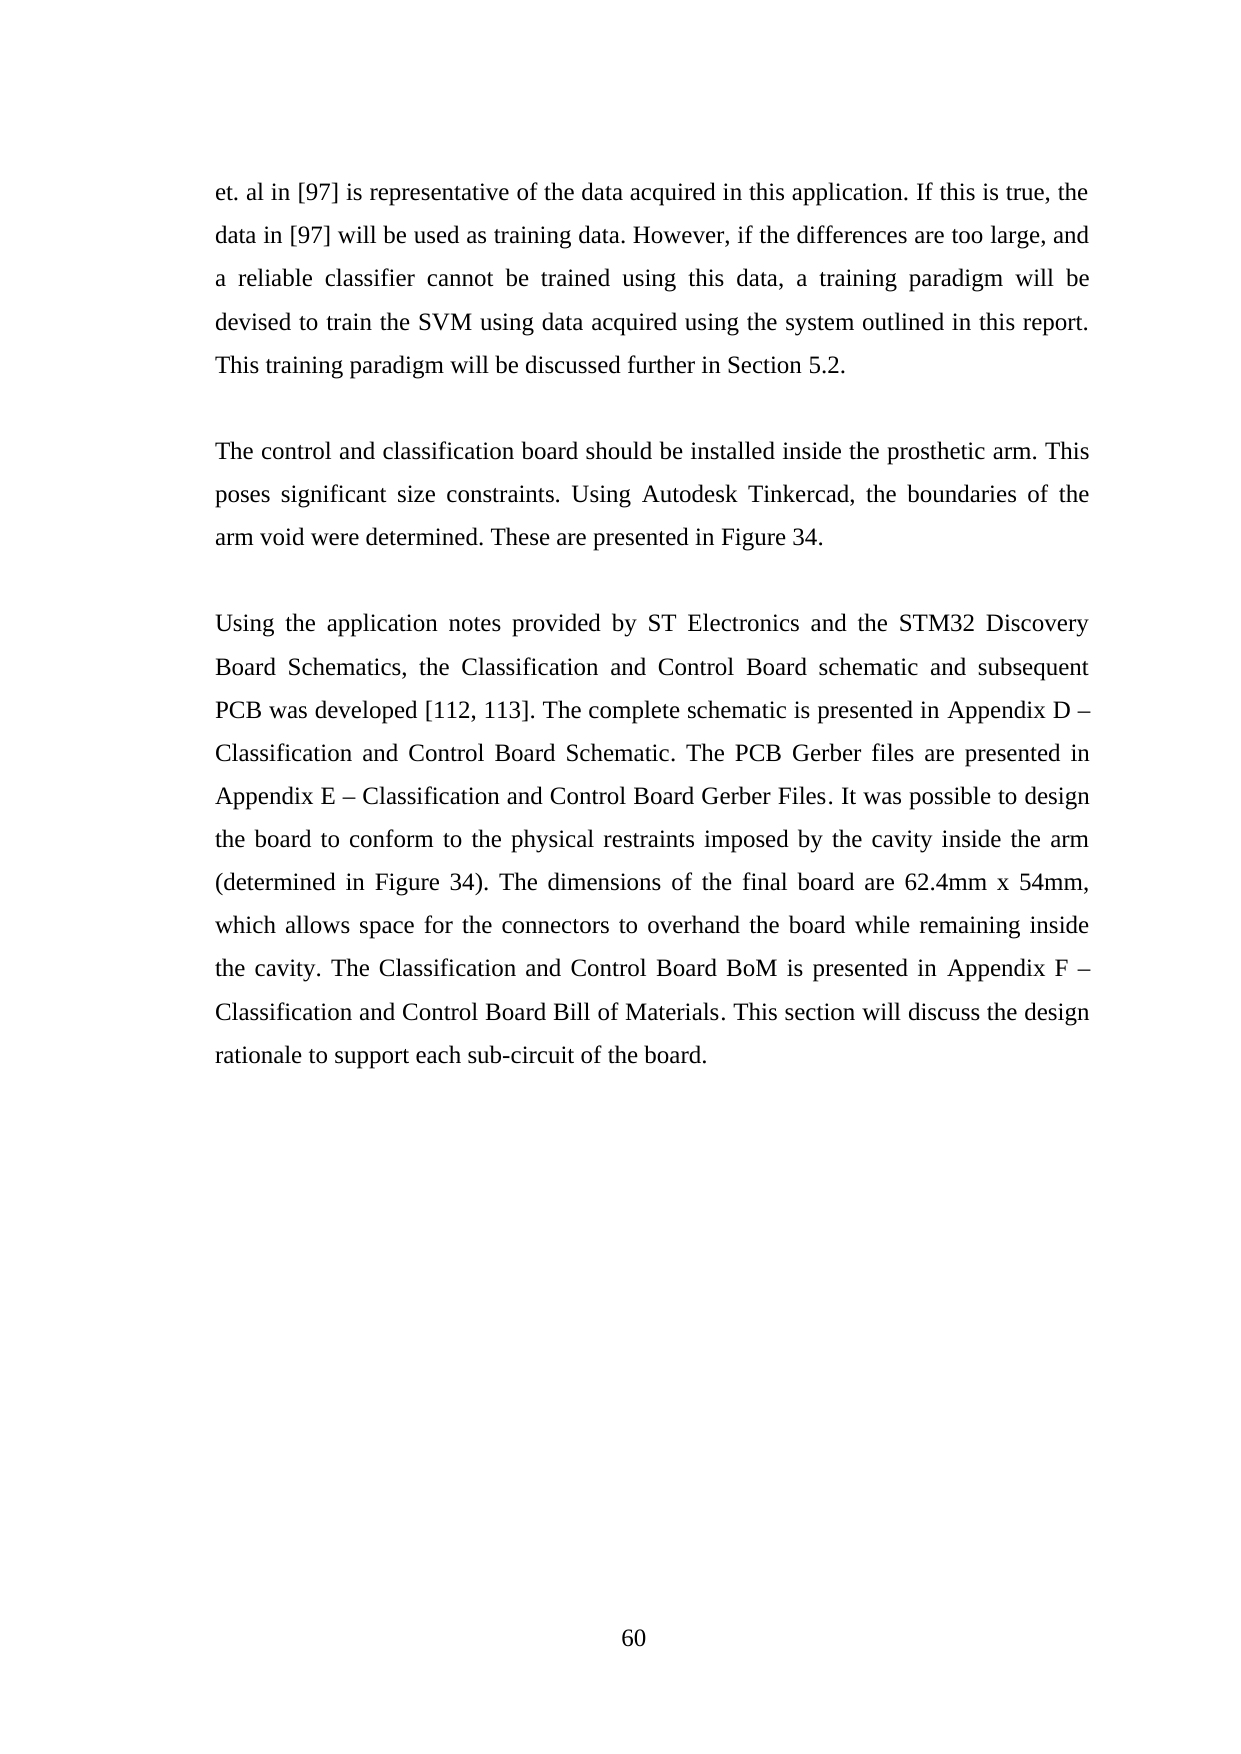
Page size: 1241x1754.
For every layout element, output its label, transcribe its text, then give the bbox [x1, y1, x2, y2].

text Using the application notes provided by ST Electronics and the STM32 Discovery Board Schematics, the Classification and Control Board schematic and subsequent PCB was developed [112, 113]. The complete schematic is presented in Appendix D – Classification and Control Board Schematic. The PCB Gerber files are presented in Appendix E – Classification and Control Board Gerber Files. It was possible to design the board to conform to the physical restraints imposed by the cavity inside the arm (determined in Figure 34). The dimensions of the final board are 62.4mm x 54mm, which allows space for the connectors to overhand the board while remaining inside the cavity. The Classification and Control Board BoM is presented in Appendix F – Classification and Control Board Bill of Materials. This section will discuss the design rationale to support each sub-circuit of the board. [215, 608, 1090, 1068]
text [215, 177, 1090, 378]
text The control and classification board should be installed inside the prosthetic arm. This poses significant size constraints. Using Autodesk Tinkercad, the boundaries of the arm void were determined. These are presented in Figure 34. [215, 436, 1090, 551]
